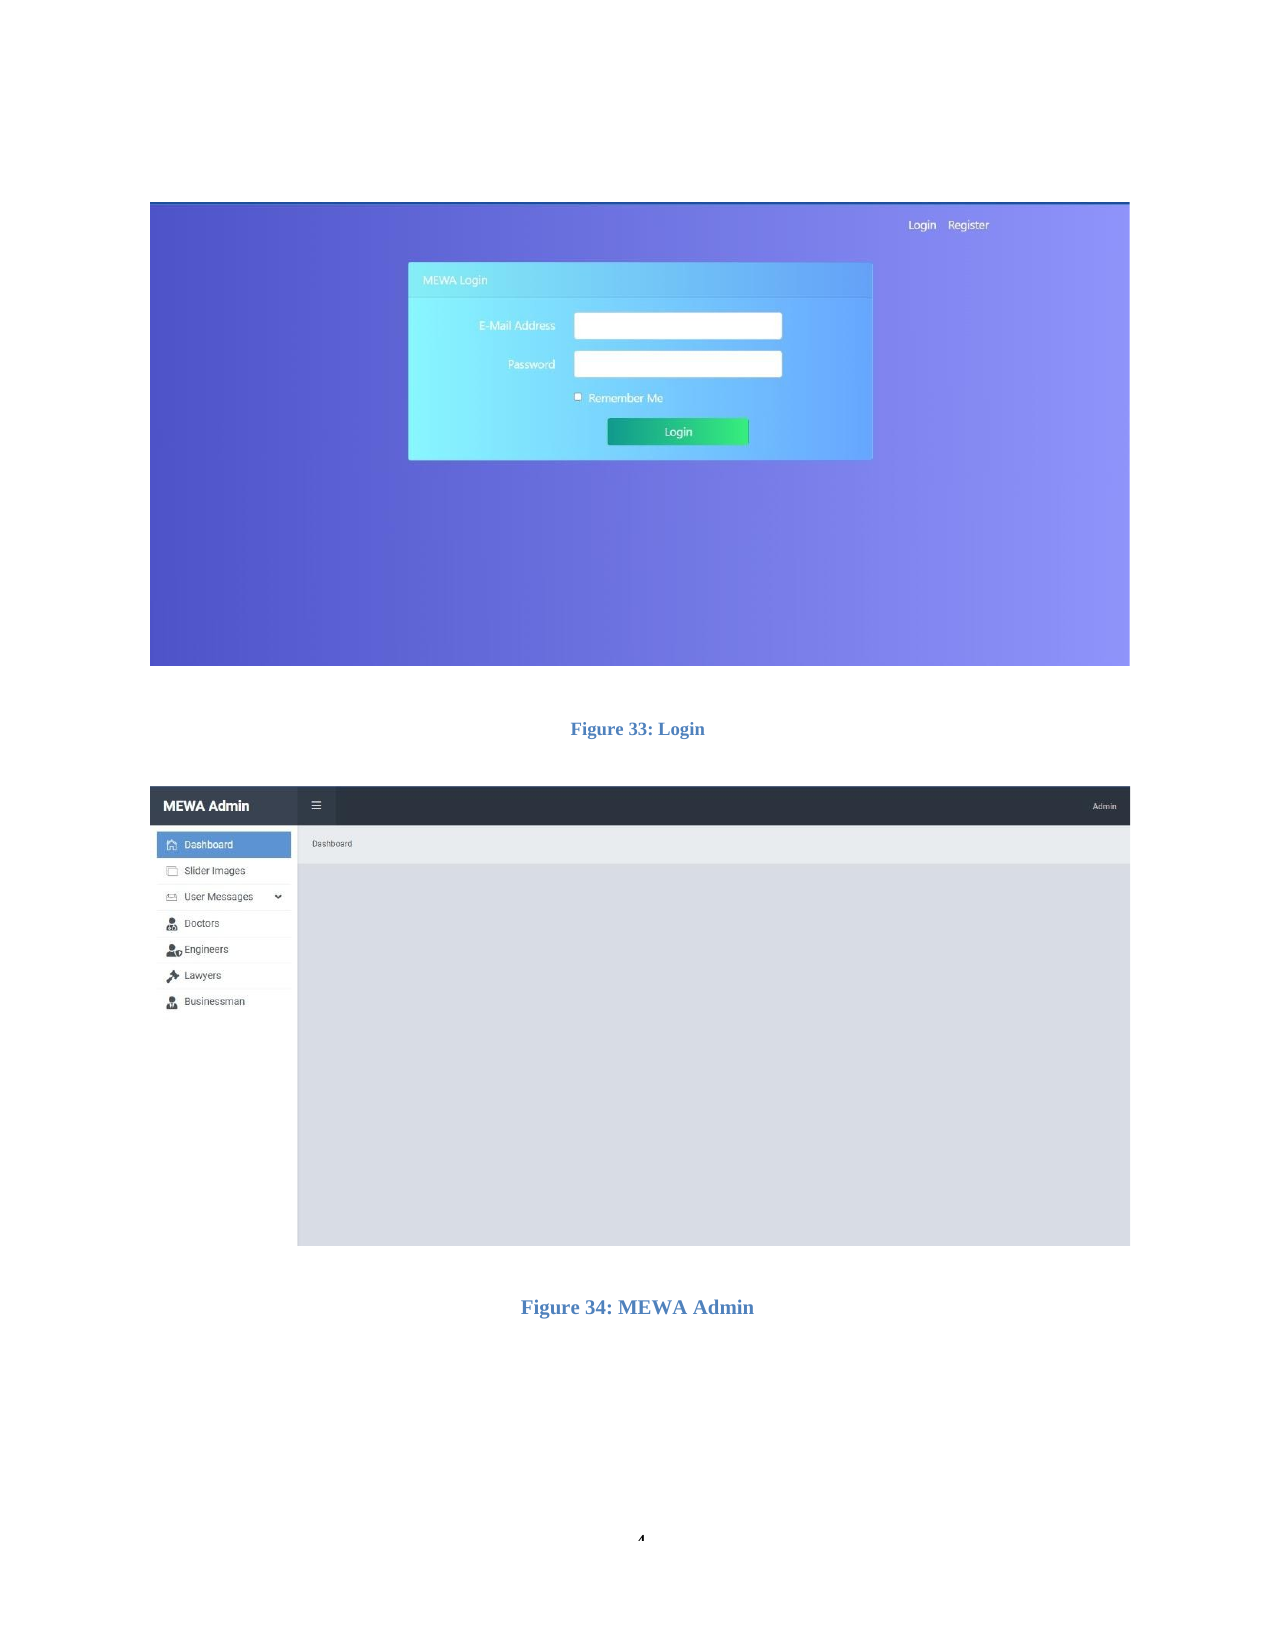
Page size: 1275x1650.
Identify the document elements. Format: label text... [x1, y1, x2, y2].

picture [150, 202, 1130, 666]
text Figure 33: Login [445, 718, 830, 740]
picture [150, 786, 1130, 1246]
text Figure 34: MEWA Admin [445, 1295, 830, 1319]
